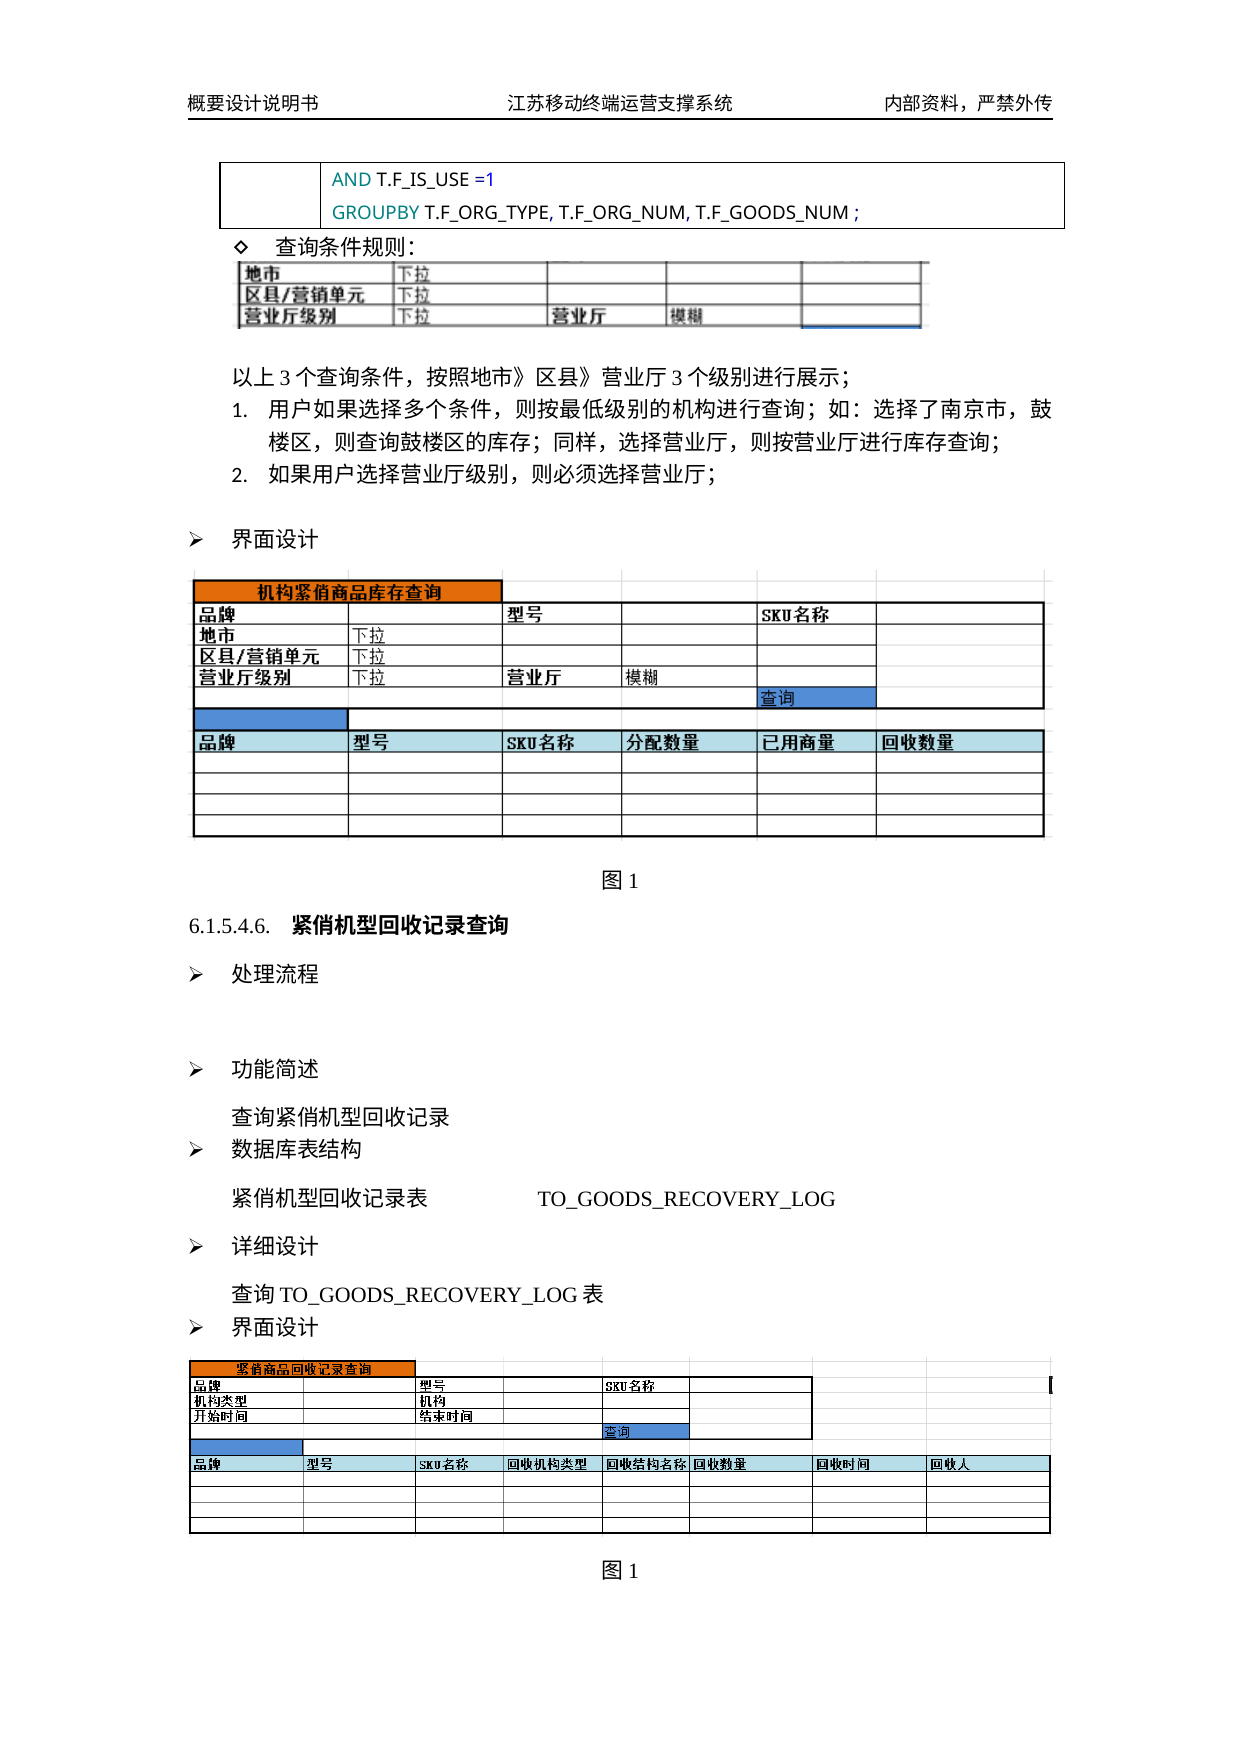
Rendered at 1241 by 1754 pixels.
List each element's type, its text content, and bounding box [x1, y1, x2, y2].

text 查询TO_GOODS_RECOVERY_LOG表 [231, 1277, 1053, 1309]
list 界面设计 [187, 522, 1053, 554]
list 处理流程 [187, 957, 1053, 989]
list 数据库表结构 [187, 1132, 1053, 1164]
text 查询紧俏机型回收记录 [231, 1099, 1053, 1132]
list 功能简述 [187, 1051, 1053, 1084]
text 图1 [187, 1553, 1053, 1585]
text 以上3个查询条件，按照地市》区县》营业厅 3个级别进行展示； [231, 359, 1053, 392]
text 紧俏机型回收记录表 TO_GOODS_RECOVERY_LOG [187, 1180, 1053, 1213]
picture [231, 261, 930, 329]
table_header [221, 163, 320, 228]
list 用户如果选择多个条件，则按最低级别的机构进行查询；如：选择了南京市，鼓楼区，则查询鼓楼区的库存；同样，选择营业厅，则按营业厅进行库存查询； [231, 392, 1053, 457]
list 如果用户选择营业厅级别，则必须选择营业厅； [231, 457, 1053, 489]
picture [187, 570, 1053, 841]
list 查询条件规则： [231, 229, 1053, 262]
subtitle 紧俏机型回收记录查询 [188, 907, 1053, 940]
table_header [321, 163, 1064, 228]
picture [187, 1357, 1053, 1537]
list 详细设计 [187, 1229, 1053, 1261]
list 界面设计 [187, 1309, 1053, 1342]
text 图1 [187, 862, 1053, 895]
